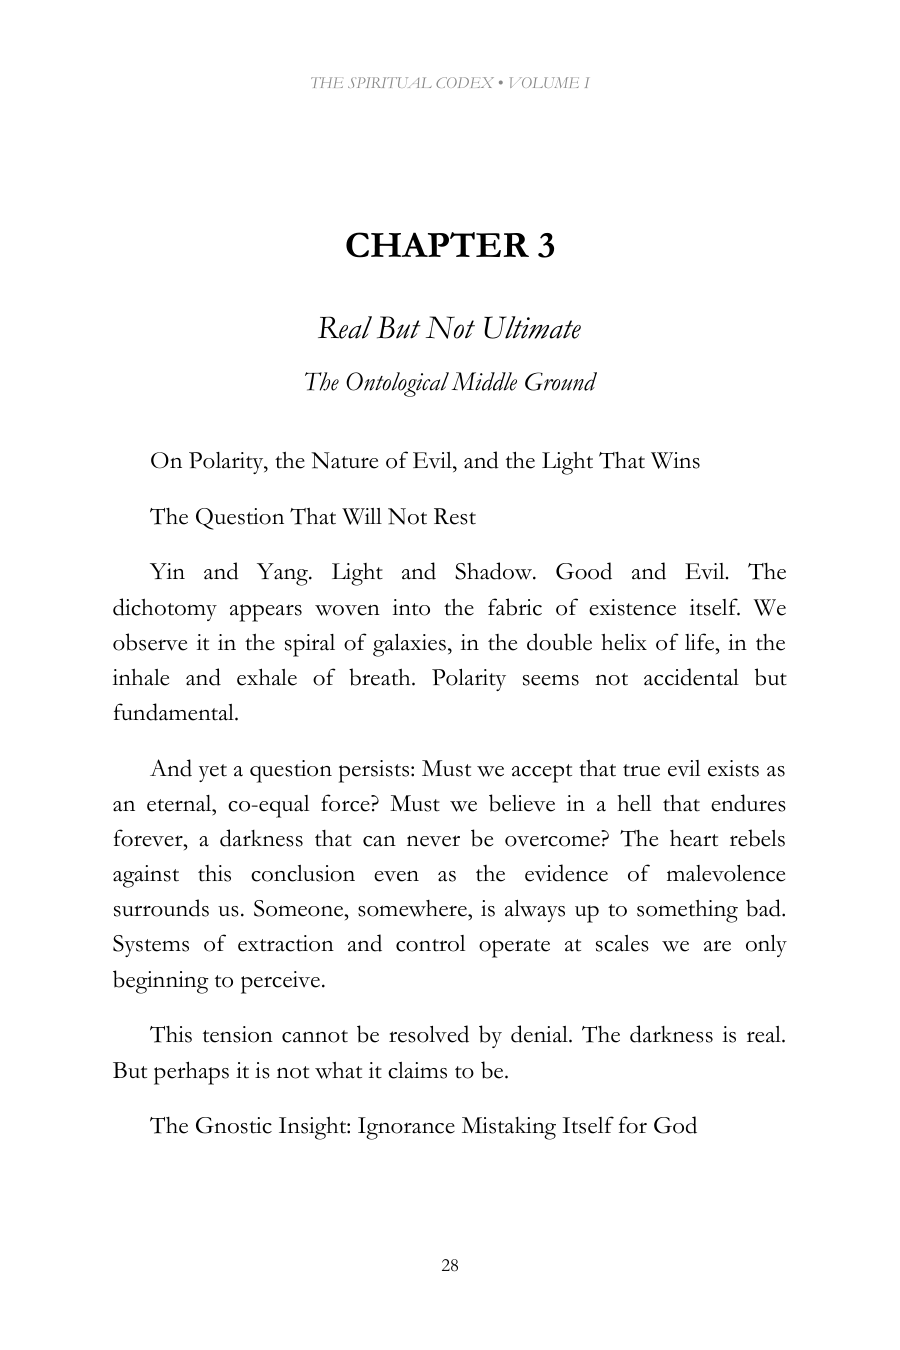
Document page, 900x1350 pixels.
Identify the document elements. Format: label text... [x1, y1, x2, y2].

text On Polarity, the Nature of Evil, and the Light That Wins [112, 447, 787, 475]
text The Question That Will Not Rest [112, 502, 787, 531]
text The Gnostic Insight: Ignorance Mistaking Itself for God [112, 1112, 787, 1141]
text Yin and Yang. Light and Shadow. Good and Evil. The dichotomy appears woven into the fabric of existence itself. We observe it in the spiral of galaxies, in the double helix of life, in the inhale and exhale of breath. Polarity seems not accidental but fundamental. [112, 558, 787, 727]
text And yet a question persists: Must we accept that true evil exists as an eternal, co-equal force? Must we believe in a hell that endures forever, a darkness that can never be overcome? The heart rebels against this conclusion even as the evidence of malevolence surrounds us. Someone, somewhere, is always up to something bad. Systems of extraction and control operate at scales we are only beginning to perceive. [112, 755, 787, 993]
text This tension cannot be resolved by denial. The darkness is real. But perhaps it is not what it claims to be. [112, 1021, 787, 1084]
text Real But Not Ultimate [112, 309, 787, 347]
text The Ontological Middle Ground [112, 367, 787, 397]
subtitle CHAPTER 3 [112, 226, 787, 268]
